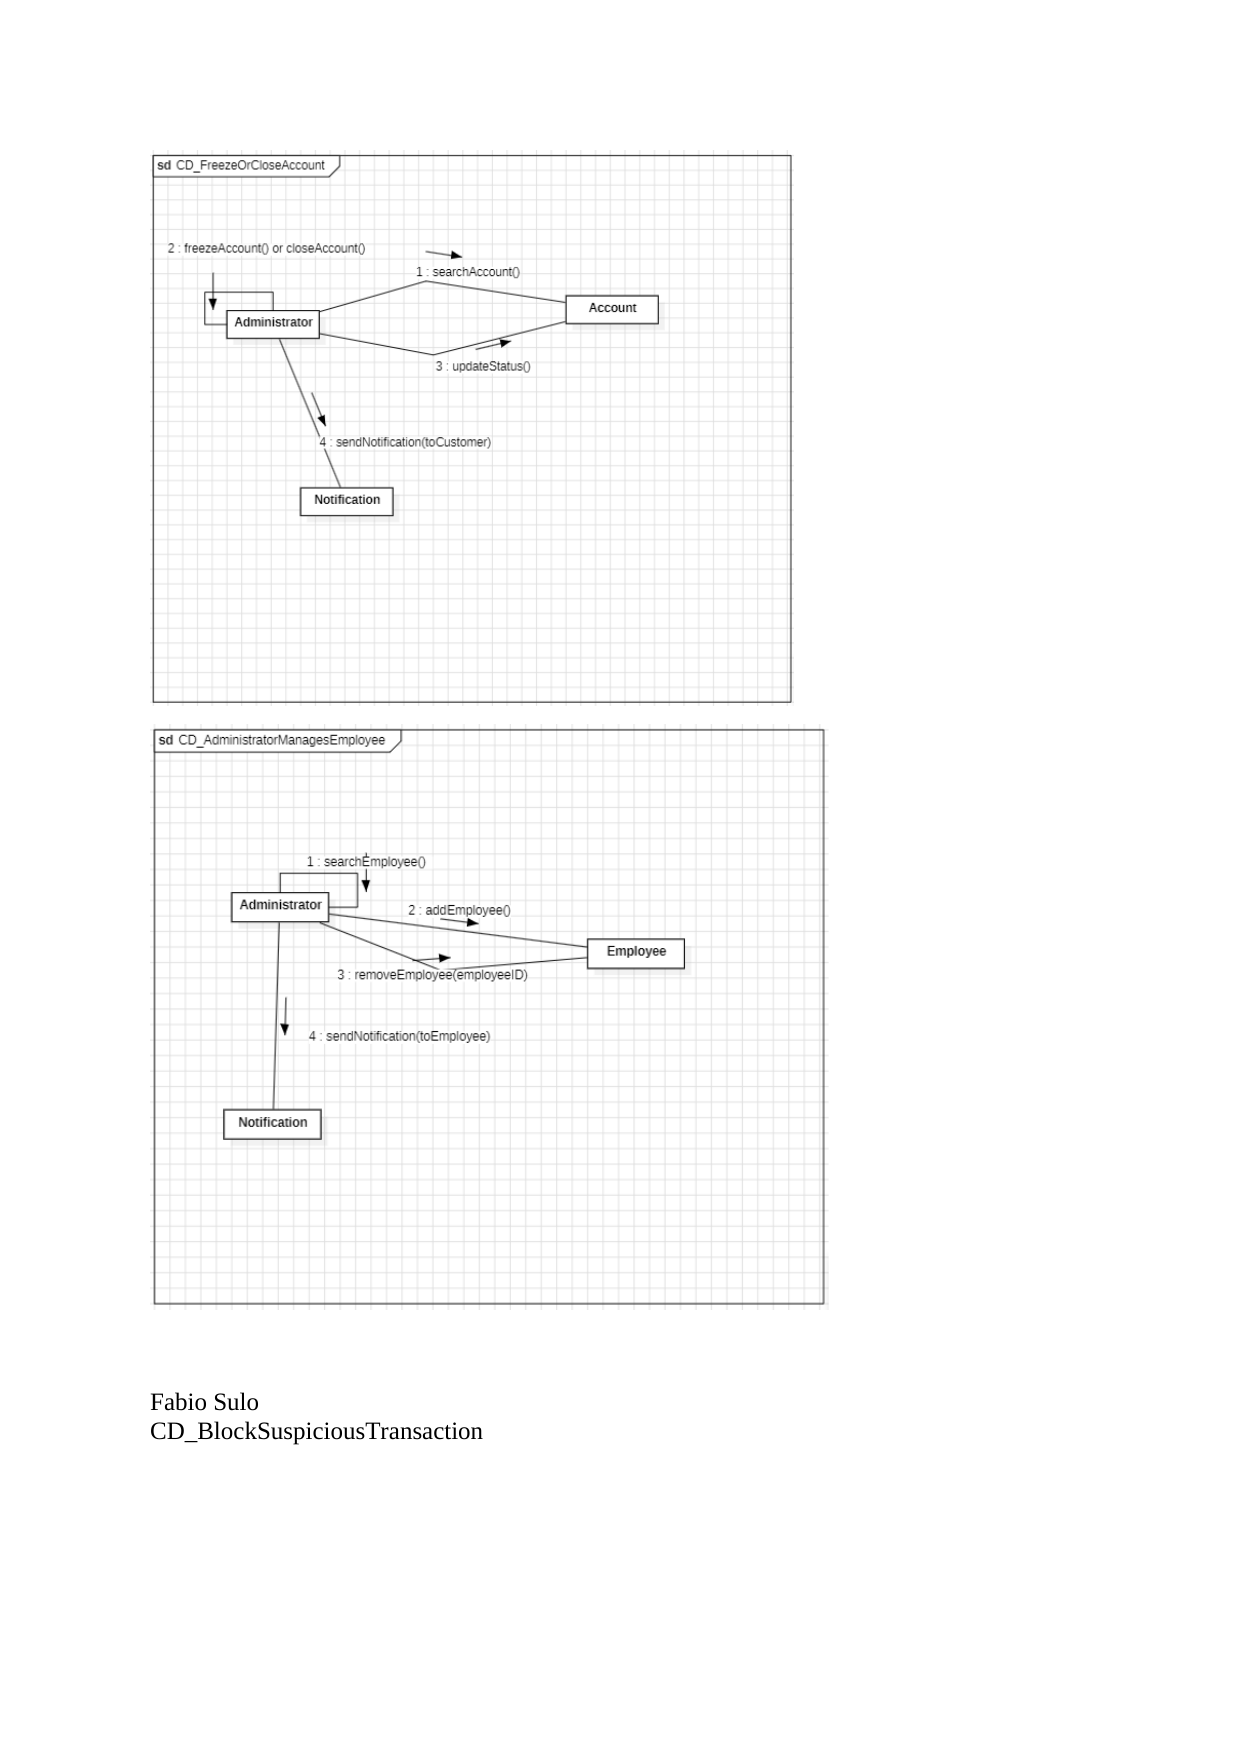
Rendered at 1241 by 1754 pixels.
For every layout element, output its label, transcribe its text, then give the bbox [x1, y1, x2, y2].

text CD_BlockSuspiciousTransaction [150, 1416, 1090, 1445]
text Fabio Sulo [150, 1387, 1090, 1416]
picture [150, 150, 794, 706]
picture [150, 724, 829, 1310]
